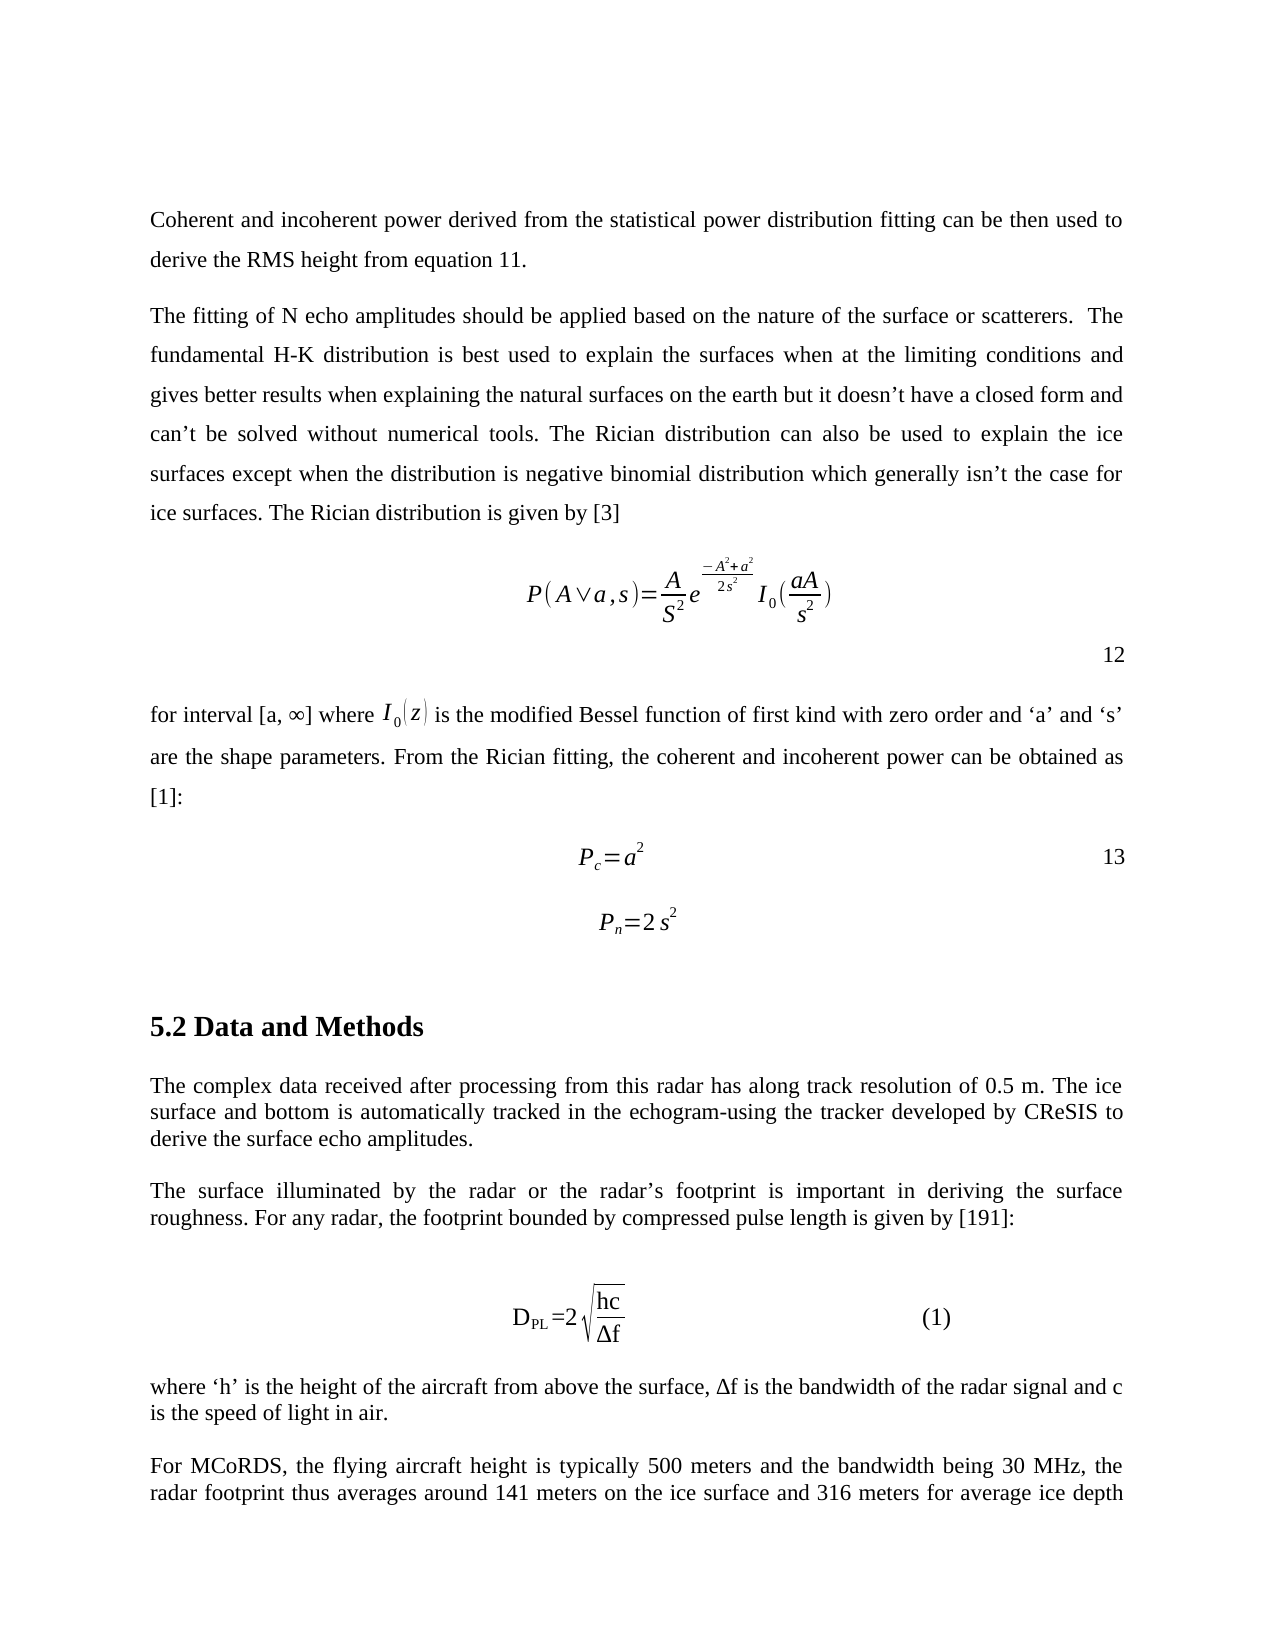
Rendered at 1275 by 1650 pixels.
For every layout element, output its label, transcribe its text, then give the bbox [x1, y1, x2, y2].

text The fitting of N echo amplitudes should be applied based on the nature of the surface or scatterers. The fundamental H-K distribution is best used to explain the surfaces when at the limiting conditions and gives better results when explaining the natural surfaces on the earth but it doesn’t have a closed form and can’t be solved without numerical tools. The Rician distribution can also be used to explain the ice surfaces except when the distribution is negative binomial distribution which generally isn’t the case for ice surfaces. The Rician distribution is given by [3] [150, 302, 1125, 526]
text The surface illuminated by the radar or the radar’s footprint is important in deriving the surface roughness. For any radar, the footprint bounded by compressed pulse length is given by [191]: [150, 1177, 1125, 1230]
text Coherent and incoherent power derived from the statistical power distribution fitting can be then used to derive the RMS height from equation 11. [150, 206, 1125, 272]
text where ‘h’ is the height of the aircraft from above the surface, ∆f is the bandwidth of the radar signal and c is the speed of light in air. [150, 1373, 1125, 1426]
text for interval [a, ∞] where is the modified Bessel function of first kind with zero order and ‘a’ and ‘s’ are the shape parameters. From the Rician fitting, the coherent and incoherent power can be obtained as [1]: [150, 697, 1125, 809]
text 13 [150, 839, 1125, 874]
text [150, 1452, 1125, 1505]
subtitle 5.2 Data and Methods [150, 1009, 1125, 1043]
text 12 [150, 555, 1125, 668]
text The complex data received after processing from this radar has along track resolution of 0.5 m. The ice surface and bottom is automatically tracked in the echogram-using the tracker developed by CReSIS to derive the surface echo amplitudes. [150, 1072, 1125, 1151]
